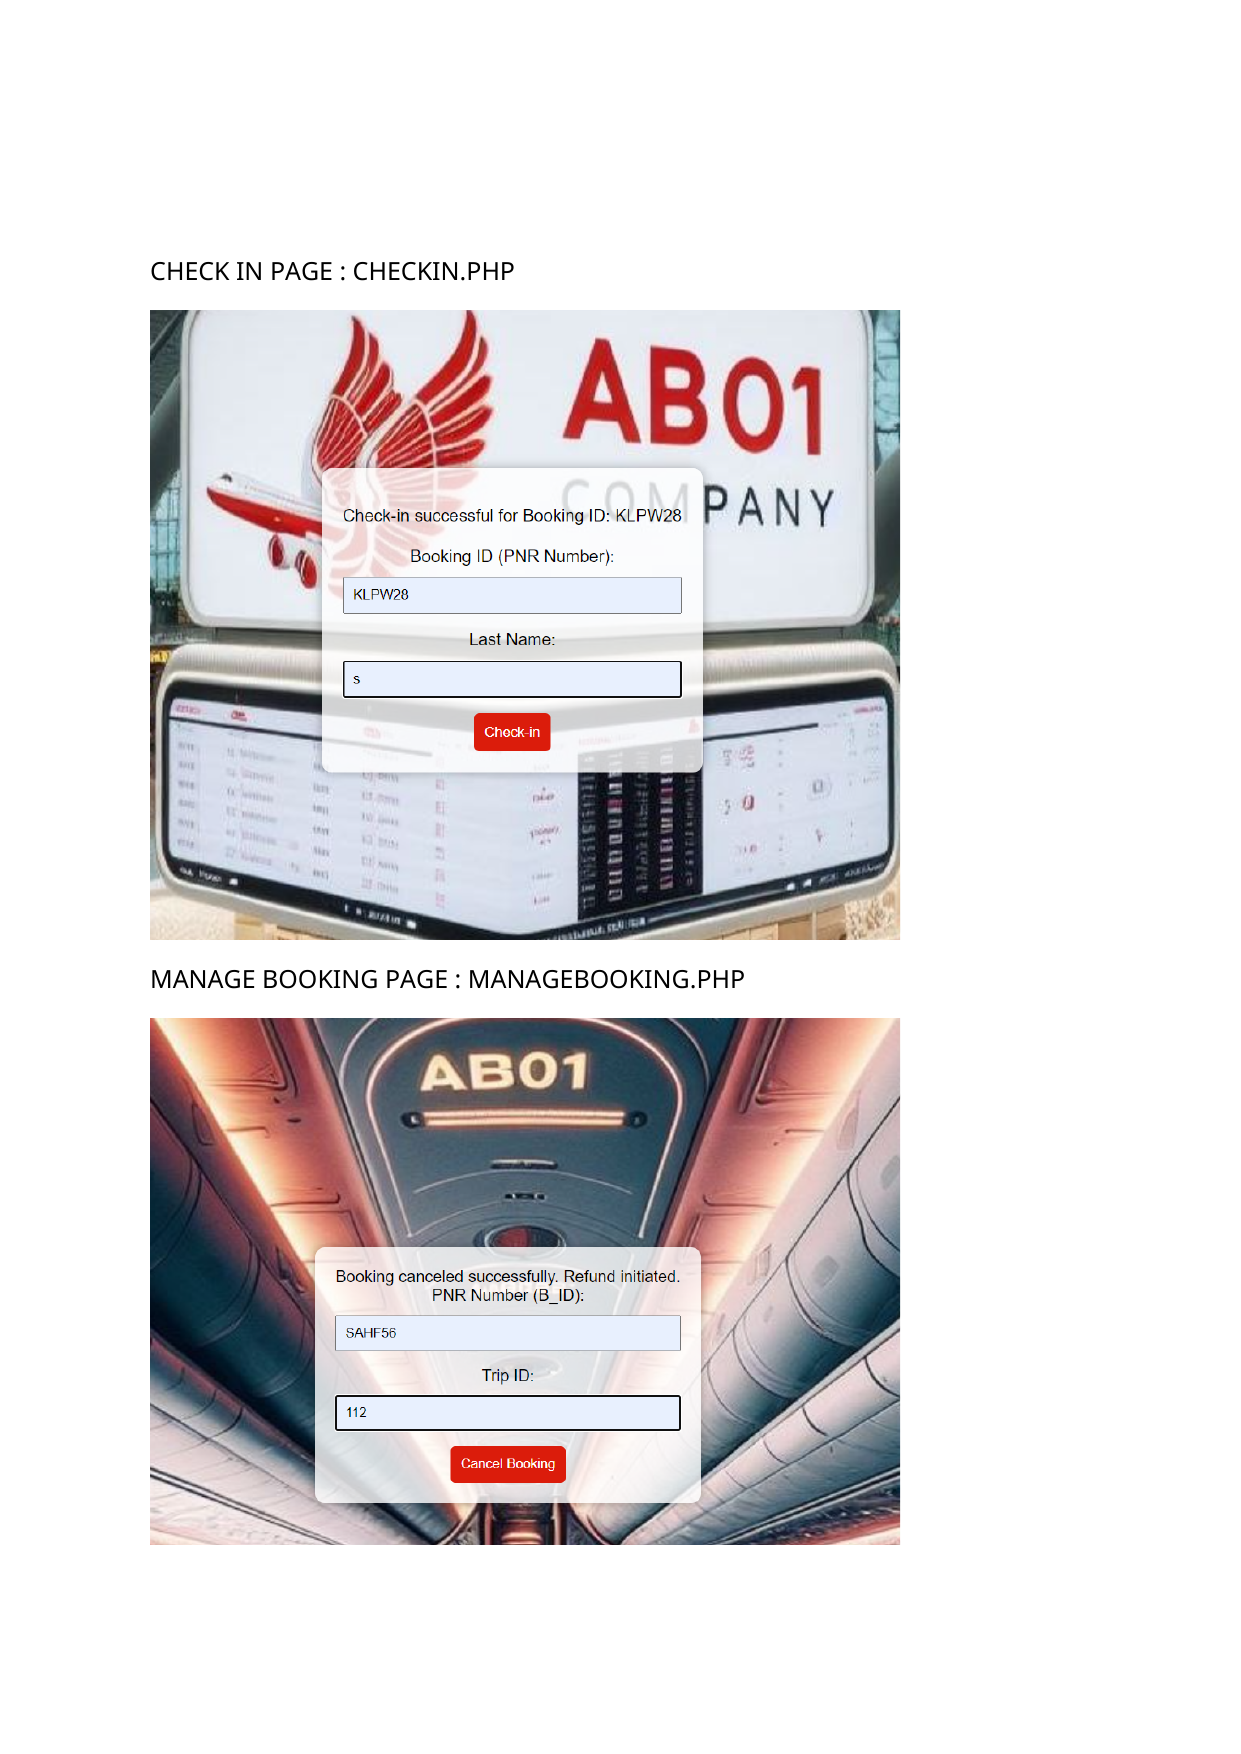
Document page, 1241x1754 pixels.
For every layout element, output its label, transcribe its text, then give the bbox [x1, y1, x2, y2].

text CHECK IN PAGE : CHECKIN.PHP [150, 254, 1090, 288]
picture [150, 310, 901, 940]
picture [150, 1018, 901, 1545]
text MANAGE BOOKING PAGE : MANAGEBOOKING.PHP [150, 962, 1090, 996]
